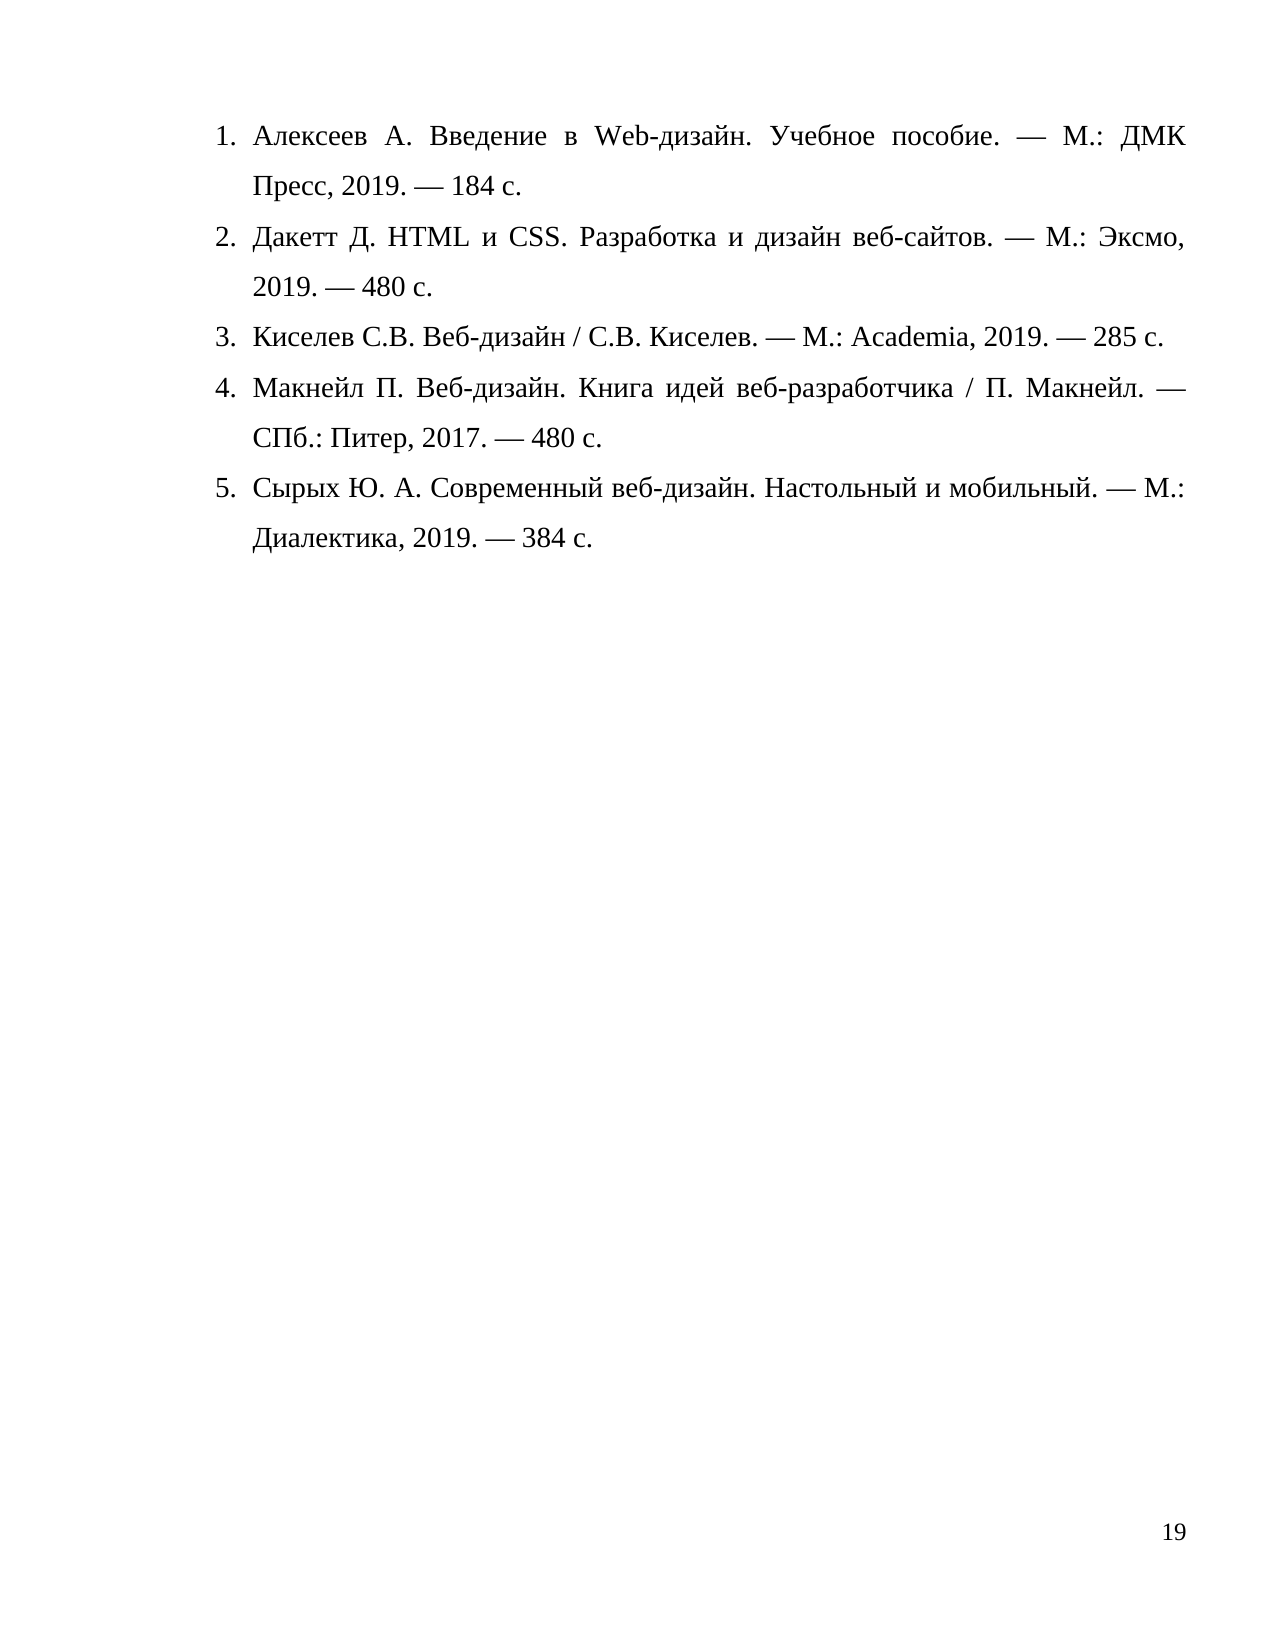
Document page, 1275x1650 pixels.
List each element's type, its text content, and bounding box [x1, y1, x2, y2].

list Сырых Ю. А. Современный веб-дизайн. Настольный и мобильный. — М.: Диалектика, 2019. — 384 c. [215, 470, 1186, 554]
list Киселев С.В. Веб-дизайн / С.В. Киселев. — М.: Academia, 2019. — 285 c. [215, 319, 1186, 353]
list Алексеев А. Введение в Web-дизайн. Учебное пособие. — М.: ДМК Пресс, 2019. — 184 c. [215, 118, 1186, 202]
list Макнейл П. Веб-дизайн. Книга идей веб-разработчика / П. Макнейл. — СПб.: Питер, 2017. — 480 c. [215, 370, 1186, 453]
list Дакетт Д. HTML и CSS. Разработка и дизайн веб-сайтов. — М.: Эксмо, 2019. — 480 c. [215, 219, 1186, 303]
